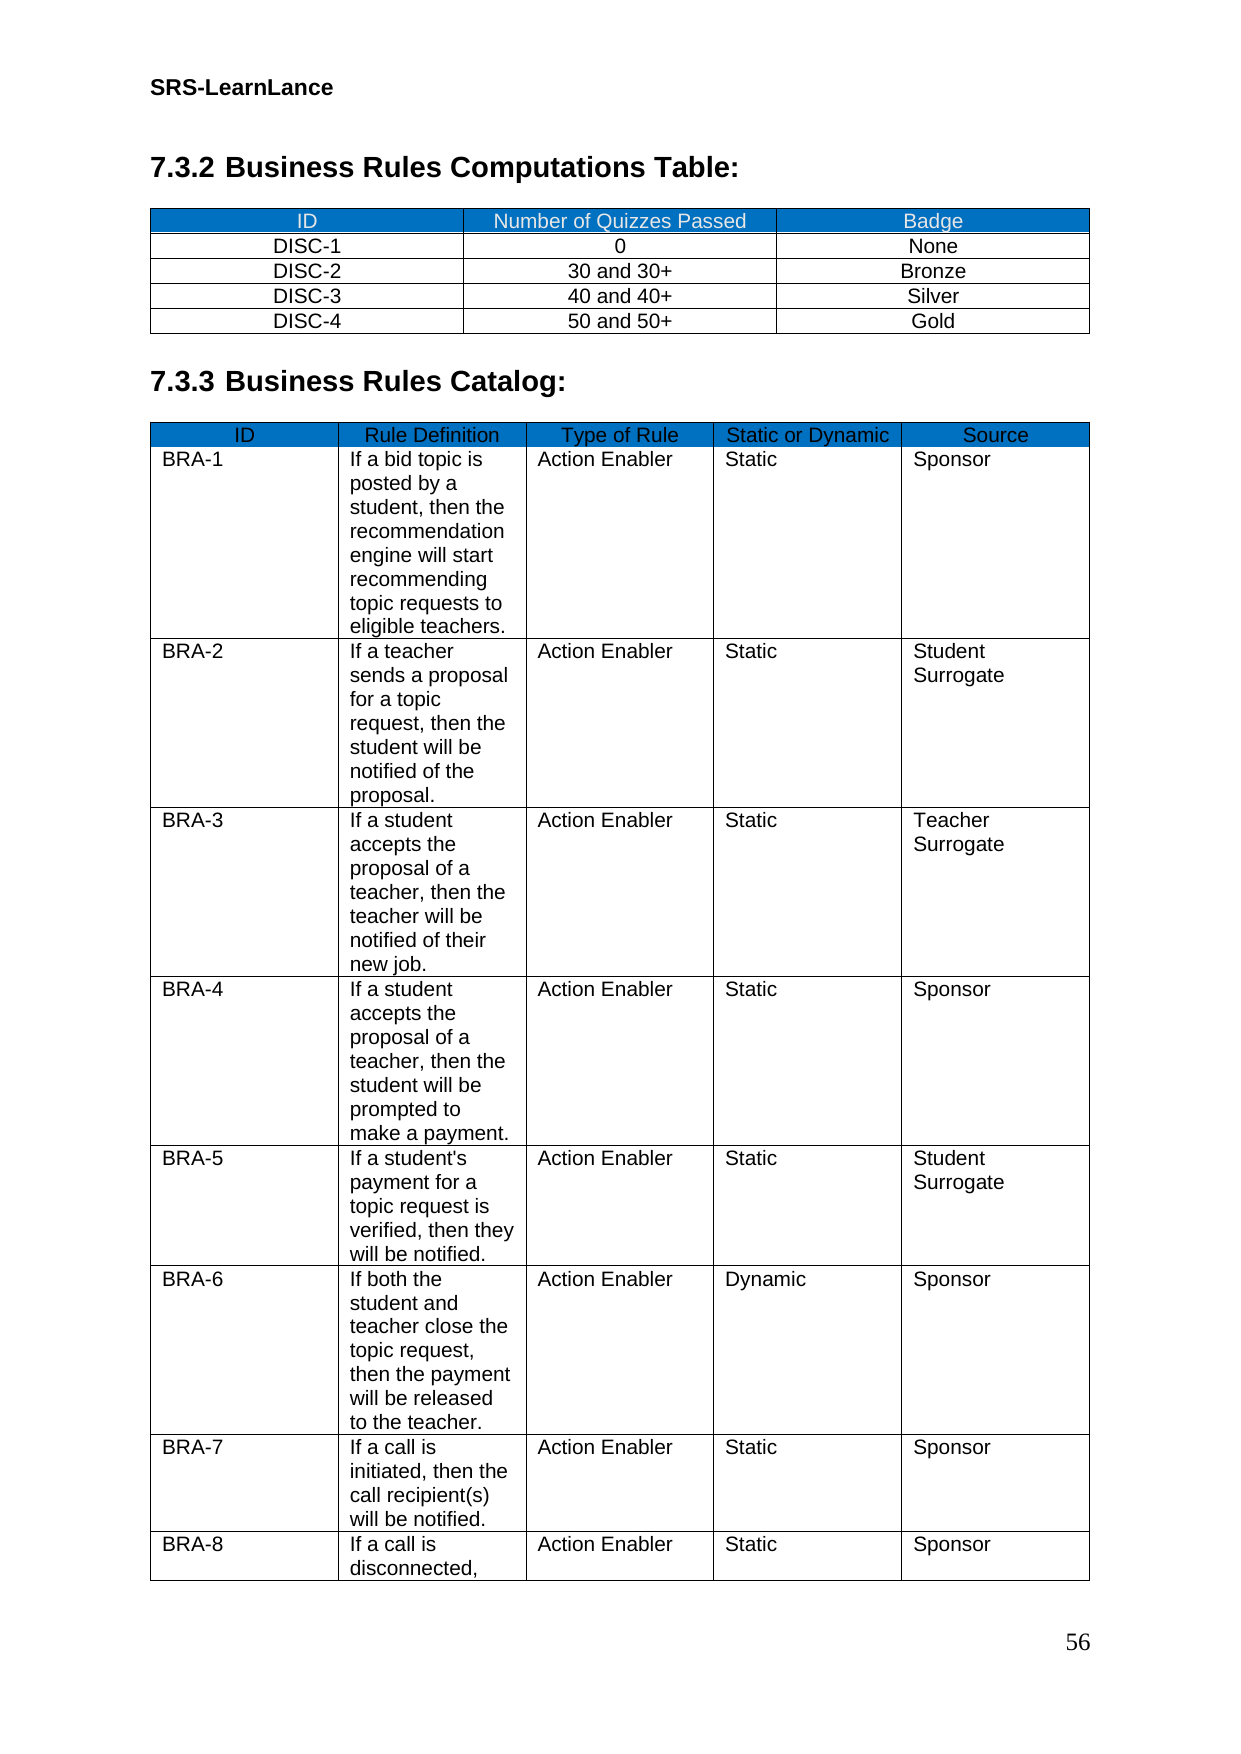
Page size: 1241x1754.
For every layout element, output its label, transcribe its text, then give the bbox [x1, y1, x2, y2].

table_cell Action Enabler [527, 1146, 713, 1265]
table_header ID [151, 209, 463, 232]
table_cell 30 and 30+ [464, 259, 776, 282]
table_header Badge [777, 209, 1089, 232]
table_cell Static [714, 808, 901, 976]
table_cell Sponsor [902, 977, 1089, 1144]
table_cell None [777, 234, 1089, 257]
table_cell BRA-1 [151, 447, 338, 638]
table_cell Sponsor [902, 447, 1089, 638]
table_header Rule Definition [339, 423, 526, 447]
table_cell Action Enabler [527, 1435, 713, 1531]
table_cell If both the student and teacher close the topic request, then the payment will be released to the teacher. [339, 1266, 526, 1434]
table_cell If a student accepts the proposal of a teacher, then the student will be prompted to make a payment. [339, 977, 526, 1144]
table_cell Sponsor [902, 1435, 1089, 1531]
table_header Source [902, 423, 1089, 447]
table_cell Static [714, 1435, 901, 1531]
subtitle Business Rules Computations Table: [150, 150, 1090, 183]
subtitle Business Rules Catalog: [150, 364, 1090, 398]
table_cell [339, 1532, 526, 1580]
table_cell BRA-6 [151, 1266, 338, 1434]
table_cell If a teacher sends a proposal for a topic request, then the student will be notified of the proposal. [339, 639, 526, 807]
table_cell Bronze [777, 259, 1089, 282]
table_cell DISC-2 [151, 259, 463, 282]
table_cell Static [714, 639, 901, 807]
table_cell 50 and 50+ [464, 309, 776, 332]
table_cell If a call is initiated, then the call recipient(s) will be notified. [339, 1435, 526, 1531]
table_cell Sponsor [902, 1532, 1089, 1580]
table_cell Action Enabler [527, 1532, 713, 1580]
table_cell Action Enabler [527, 1266, 713, 1434]
table_cell Teacher Surrogate [902, 808, 1089, 976]
table_cell Dynamic [714, 1266, 901, 1434]
table_cell DISC-1 [151, 234, 463, 257]
table_cell Action Enabler [527, 808, 713, 976]
table_cell BRA-5 [151, 1146, 338, 1265]
table_header Static or Dynamic [714, 423, 901, 447]
table_cell Student Surrogate [902, 1146, 1089, 1265]
table_cell 0 [464, 234, 776, 257]
table_cell BRA-7 [151, 1435, 338, 1531]
table_cell 40 and 40+ [464, 284, 776, 307]
table_cell If a student's payment for a topic request is verified, then they will be notified. [339, 1146, 526, 1265]
table_cell Action Enabler [527, 639, 713, 807]
table_cell DISC-4 [151, 309, 463, 332]
table_cell BRA-3 [151, 808, 338, 976]
table_cell BRA-4 [151, 977, 338, 1144]
table_header Number of Quizzes Passed [464, 209, 776, 232]
table_cell Student Surrogate [902, 639, 1089, 807]
table_cell BRA-2 [151, 639, 338, 807]
table_cell Static [714, 1146, 901, 1265]
table_cell Action Enabler [527, 977, 713, 1144]
table_cell DISC-3 [151, 284, 463, 307]
table_cell Static [714, 447, 901, 638]
table_cell Silver [777, 284, 1089, 307]
table_cell Static [714, 977, 901, 1144]
table_header Type of Rule [527, 423, 713, 447]
table_cell BRA-8 [151, 1532, 338, 1580]
table_cell If a bid topic is posted by a student, then the recommendation engine will start recommending topic requests to eligible teachers. [339, 447, 526, 638]
table_cell If a student accepts the proposal of a teacher, then the teacher will be notified of their new job. [339, 808, 526, 976]
table_cell Action Enabler [527, 447, 713, 638]
table_cell Static [714, 1532, 901, 1580]
table_cell Sponsor [902, 1266, 1089, 1434]
table_header ID [151, 423, 338, 447]
table_cell Gold [777, 309, 1089, 332]
